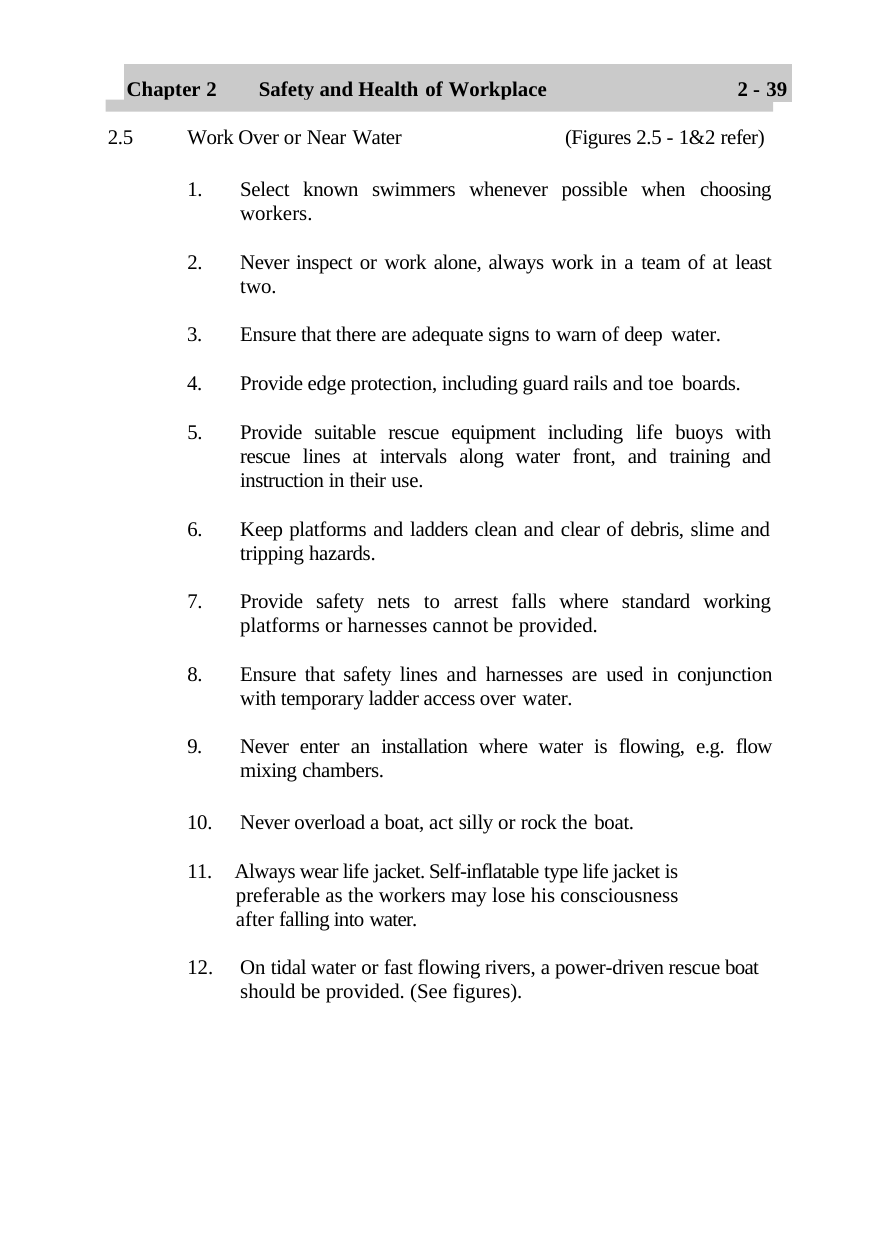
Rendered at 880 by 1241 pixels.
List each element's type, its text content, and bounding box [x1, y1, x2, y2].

list Never enter an installation where water is flowing, e.g. flow mixing chambers. [187, 734, 772, 782]
list Provide suitable rescue equipment including life buoys with rescue lines at intervals along water front, and training and instruction in their use. [187, 420, 771, 492]
list On tidal water or fast flowing rivers, a power-driven rescue boat should be provided. (See figures). [187, 955, 771, 1003]
list Select known swimmers whenever possible when choosing workers. [187, 177, 771, 225]
list Ensure that safety lines and harnesses are used in conjunction with temporary ladder access over water. [187, 662, 772, 710]
list Never overload a boat, act silly or rock the boat. [187, 810, 796, 834]
list Keep platforms and ladders clean and clear of debris, slime and tripping hazards. [187, 516, 770, 564]
list Provide edge protection, including guard rails and toe boards. [187, 371, 796, 395]
list Never inspect or work alone, always work in a team of at least two. [187, 250, 772, 298]
list Always wear life jacket. Self-inflatable type life jacket is preferable as the workers may lose his consciousness after falling into water. [187, 859, 715, 931]
list Ensure that there are adequate signs to warn of deep water. [187, 322, 796, 346]
list Work Over or Near Water (Figures 2.5 - 1&2 refer) [108, 125, 796, 149]
list Provide safety nets to arrest falls where standard working platforms or harnesses cannot be provided. [187, 589, 771, 637]
